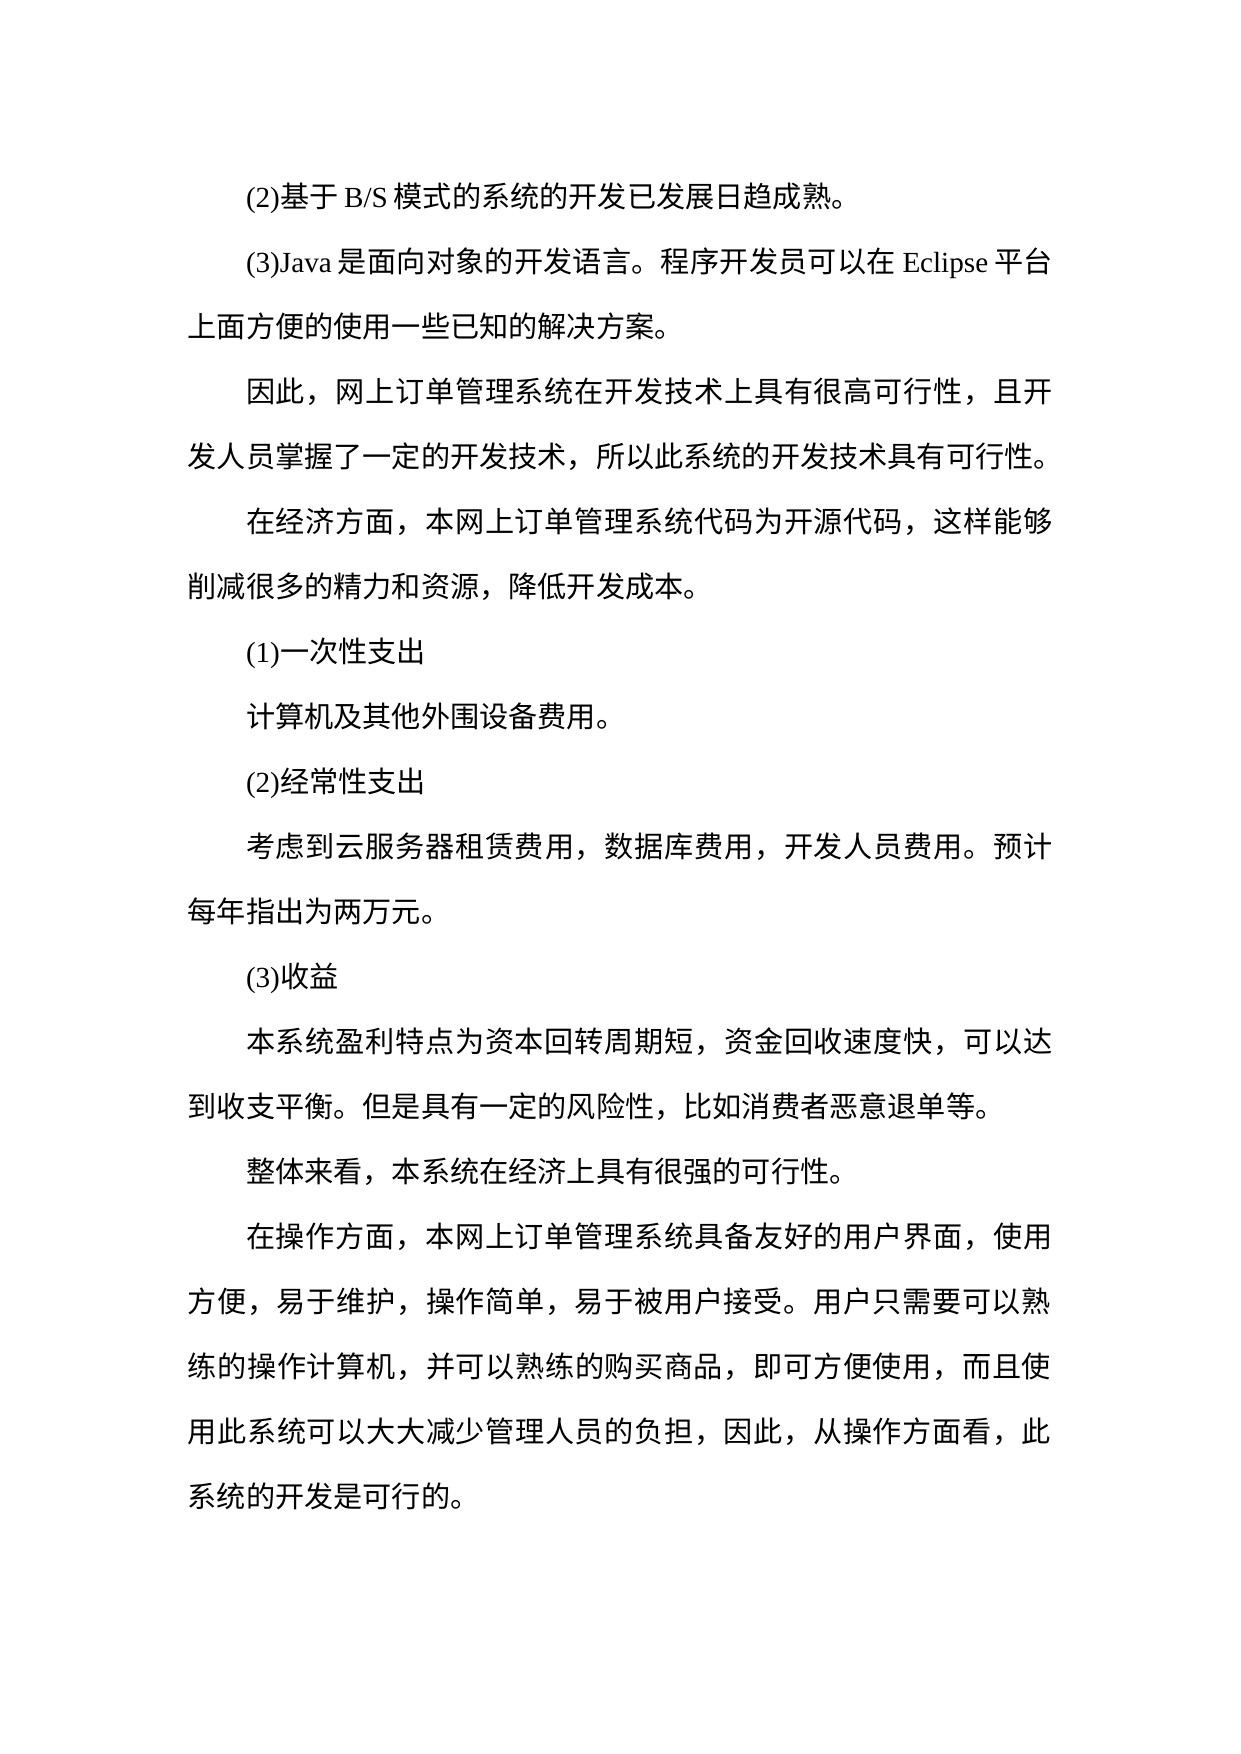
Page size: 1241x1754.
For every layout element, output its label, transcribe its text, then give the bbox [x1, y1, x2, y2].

text (3)Java是面向对象的开发语言。程序开发员可以在Eclipse平台上面方便的使用一些已知的解决方案。 [187, 227, 1053, 357]
text (2)基于B/S模式的系统的开发已发展日趋成熟。 [187, 162, 1053, 227]
text 本系统盈利特点为资本回转周期短，资金回收速度快，可以达到收支平衡。但是具有一定的风险性，比如消费者恶意退单等。 [187, 1007, 1053, 1137]
text 计算机及其他外围设备费用。 [187, 682, 1053, 747]
text 因此，网上订单管理系统在开发技术上具有很高可行性，且开发人员掌握了一定的开发技术，所以此系统的开发技术具有可行性。 [187, 357, 1053, 487]
text (2)经常性支出 [187, 747, 1053, 812]
text 考虑到云服务器租赁费用，数据库费用，开发人员费用。预计每年指出为两万元。 [187, 812, 1053, 942]
text (1)一次性支出 [187, 617, 1053, 682]
text 在经济方面，本网上订单管理系统代码为开源代码，这样能够削减很多的精力和资源，降低开发成本。 [187, 487, 1053, 617]
text 整体来看，本系统在经济上具有很强的可行性。 [187, 1137, 1053, 1202]
text (3)收益 [187, 942, 1053, 1007]
text 在操作方面，本网上订单管理系统具备友好的用户界面，使用方便，易于维护，操作简单，易于被用户接受。用户只需要可以熟练的操作计算机，并可以熟练的购买商品，即可方便使用，而且使用此系统可以大大减少管理人员的负担，因此，从操作方面看，此系统的开发是可行的。 [187, 1202, 1053, 1527]
